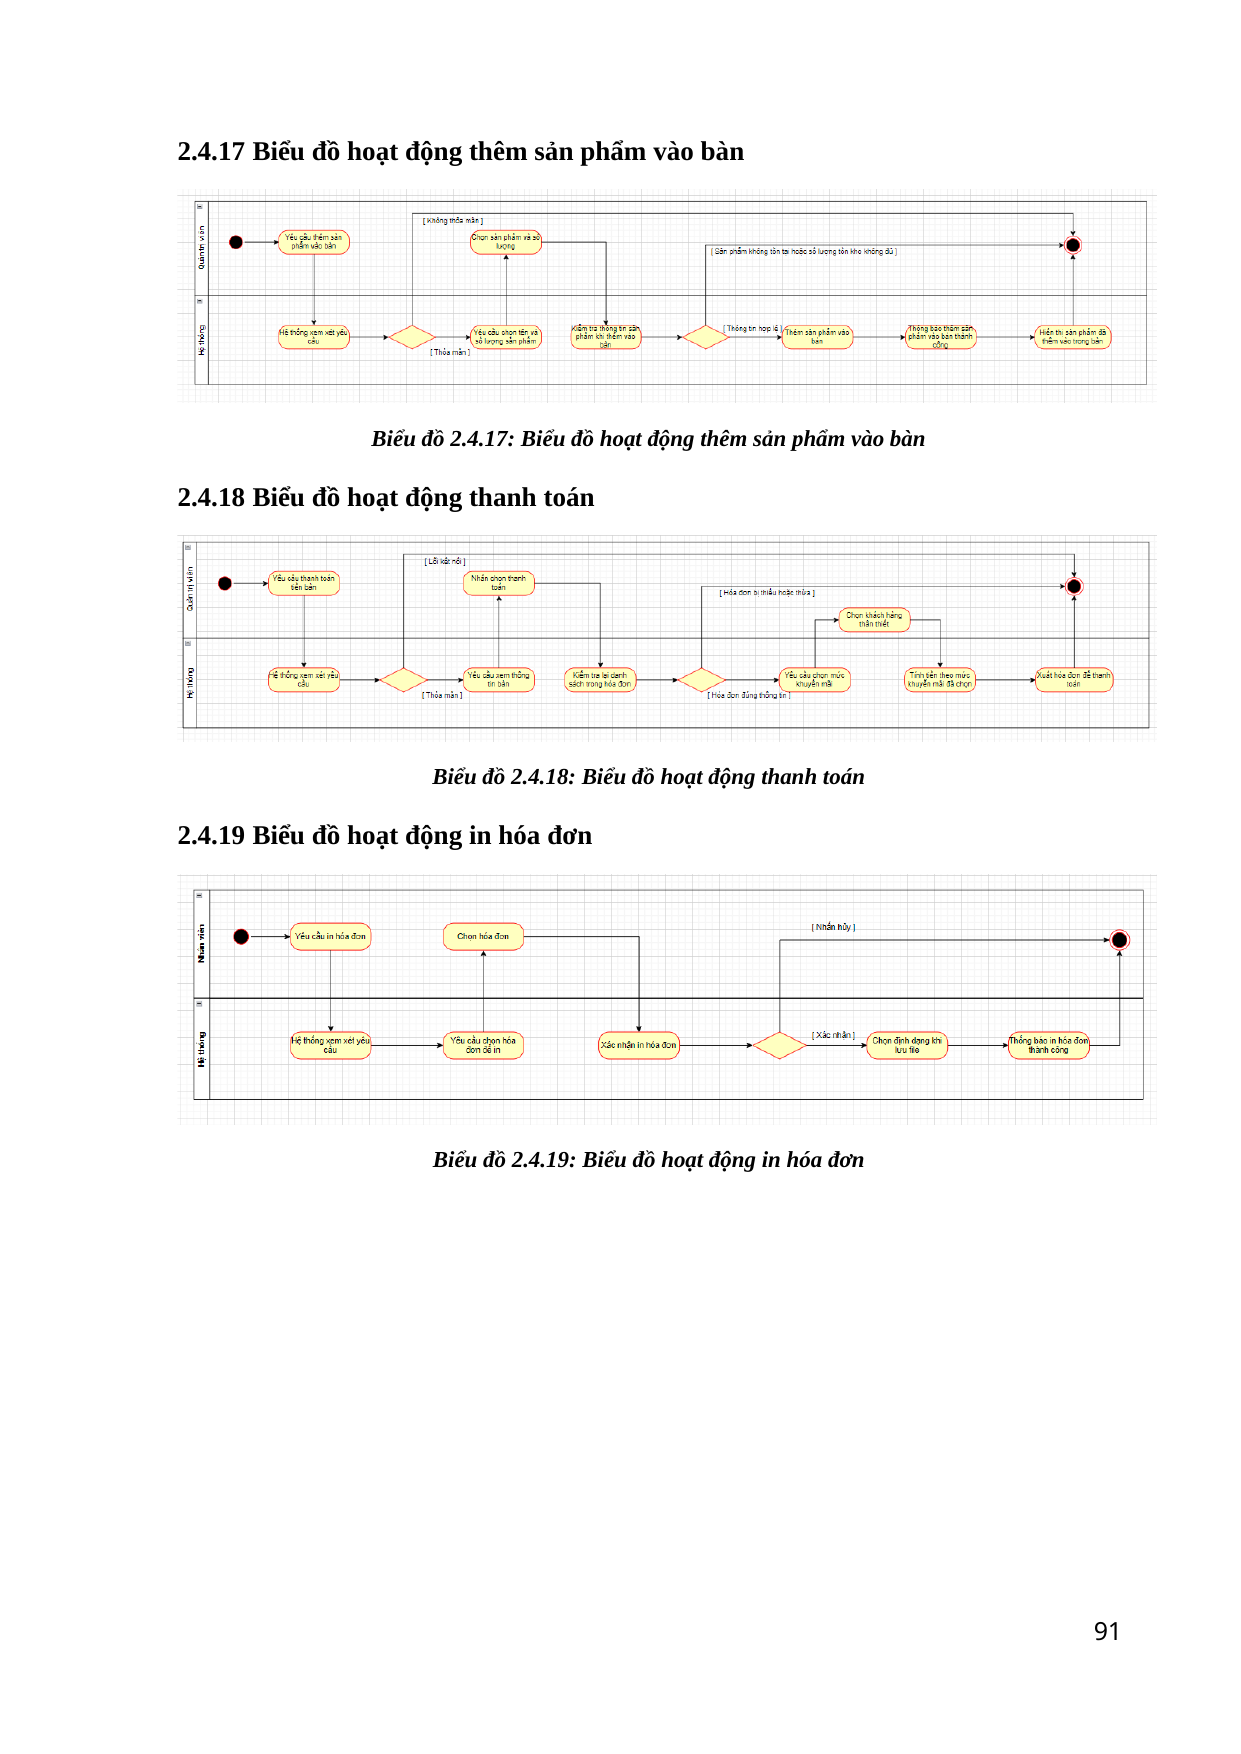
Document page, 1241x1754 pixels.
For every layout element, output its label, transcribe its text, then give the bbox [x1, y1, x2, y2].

picture [177, 874, 1157, 1125]
text Biểu đồ 2.4.18: Biểu đồ hoạt động thanh toán [177, 763, 1122, 789]
picture [177, 535, 1157, 742]
subtitle Biểu đồ hoạt động thêm sản phẩm vào bàn [177, 135, 1122, 166]
subtitle Biểu đồ hoạt động thanh toán [177, 481, 1122, 512]
subtitle Biểu đồ hoạt động in hóa đơn [177, 819, 1122, 851]
text Biểu đồ 2.4.19: Biểu đồ hoạt động in hóa đơn [177, 1146, 1122, 1172]
picture [177, 189, 1157, 403]
text Biểu đồ 2.4.17: Biểu đồ hoạt động thêm sản phẩm vào bàn [177, 424, 1122, 451]
